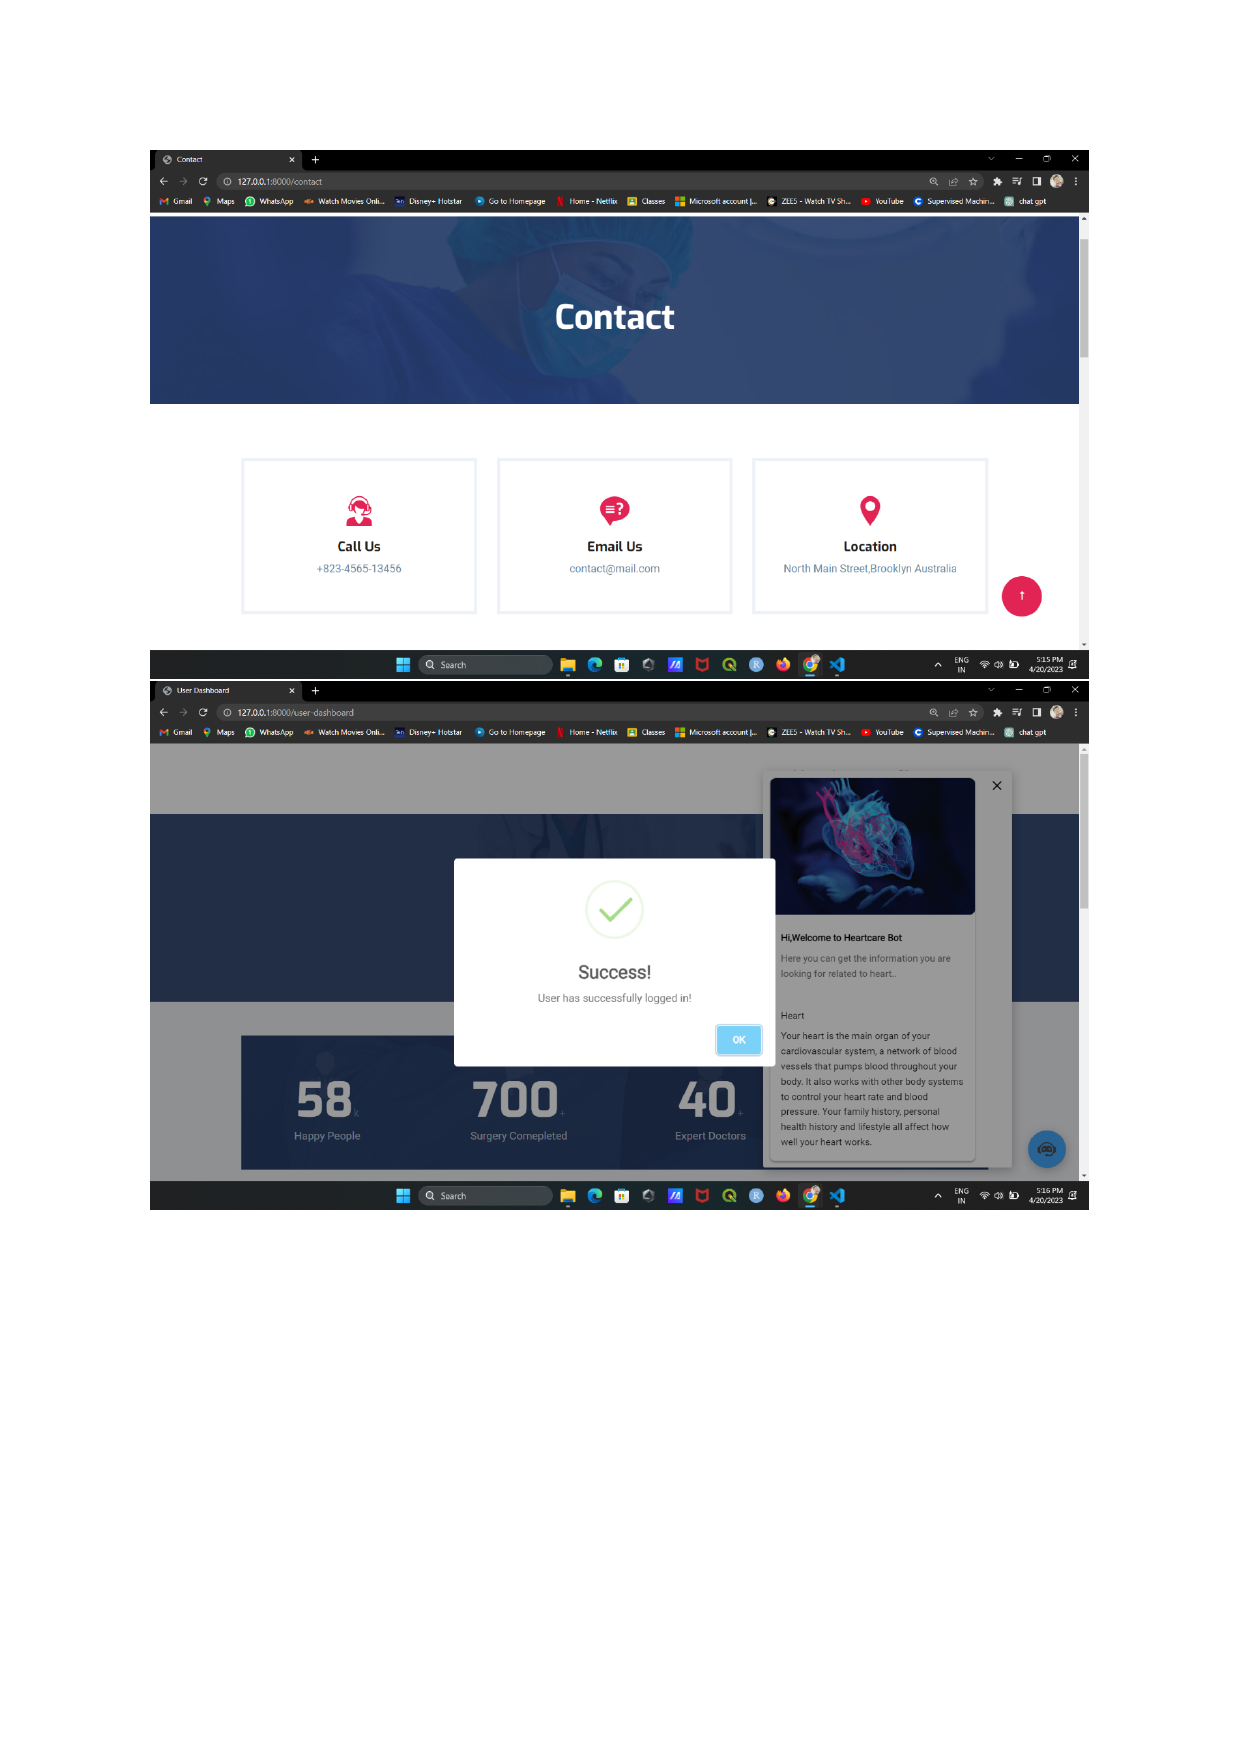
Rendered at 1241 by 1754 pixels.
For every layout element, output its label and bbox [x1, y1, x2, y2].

picture [150, 150, 1089, 679]
picture [150, 681, 1089, 1210]
